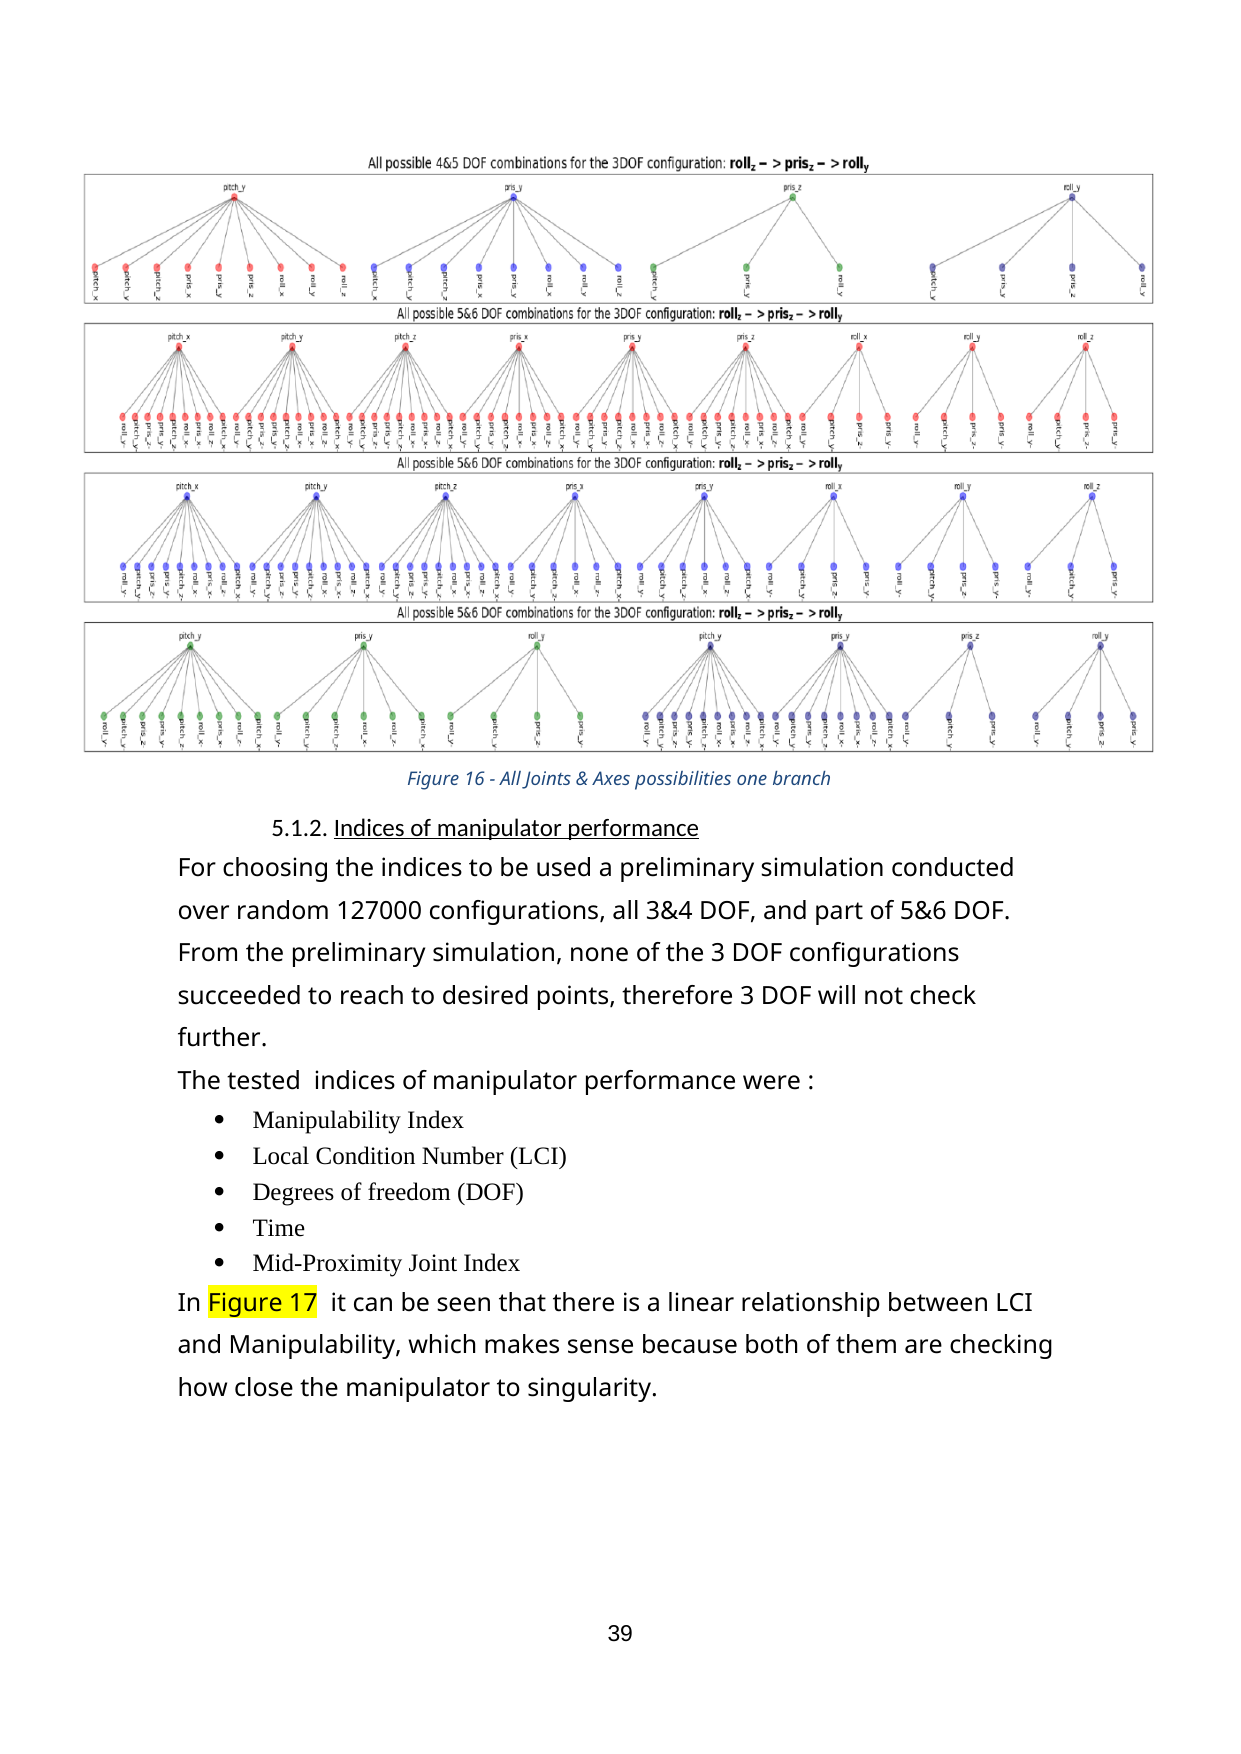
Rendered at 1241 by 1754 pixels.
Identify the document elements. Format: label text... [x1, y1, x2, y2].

text In Figure 17 it can be seen that there is a linear relationship between LCI and Manipulability, which makes sense because both of them are checking how close the manipulator to singularity. [177, 1284, 1063, 1403]
picture [73, 150, 1163, 757]
subtitle Indices of manipulator performance [271, 812, 1063, 842]
list Mid-Proximity Joint Index [215, 1248, 1063, 1277]
text The tested indices of manipulator performance were : [177, 1062, 1063, 1096]
text From the preliminary simulation, none of the 3 DOF configurations succeeded to reach to desired points, therefore 3 DOF will not check further. [177, 935, 1063, 1054]
list Time [215, 1213, 1063, 1241]
text For choosing the indices to be used a preliminary simulation conducted over random 127000 configurations, all 3&4 DOF, and part of 5&6 DOF. [177, 850, 1063, 926]
list Manipulability Index [215, 1105, 1063, 1133]
list Degrees of freedom (DOF) [215, 1177, 1063, 1205]
list Local Condition Number (LCI) [215, 1141, 1063, 1169]
